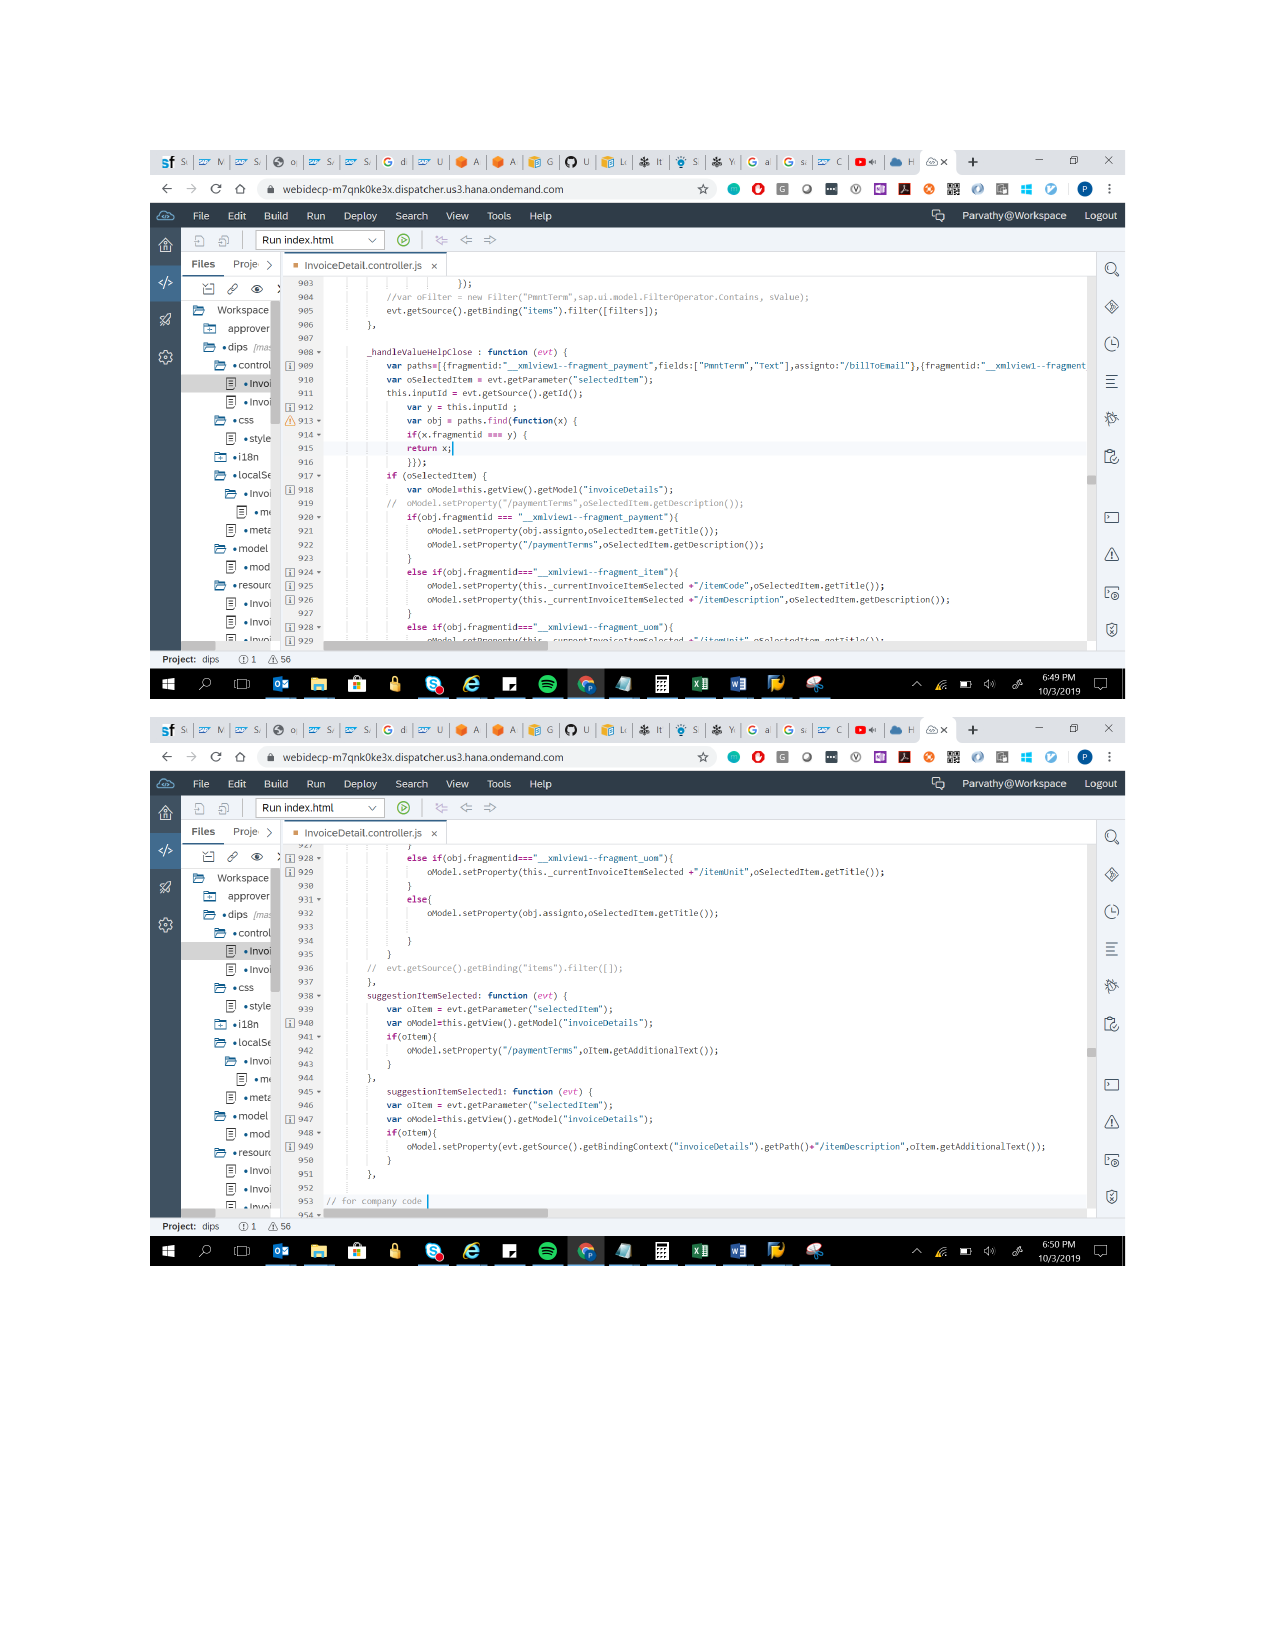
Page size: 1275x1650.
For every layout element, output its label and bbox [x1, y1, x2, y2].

picture [150, 717, 1125, 1266]
picture [150, 150, 1125, 699]
